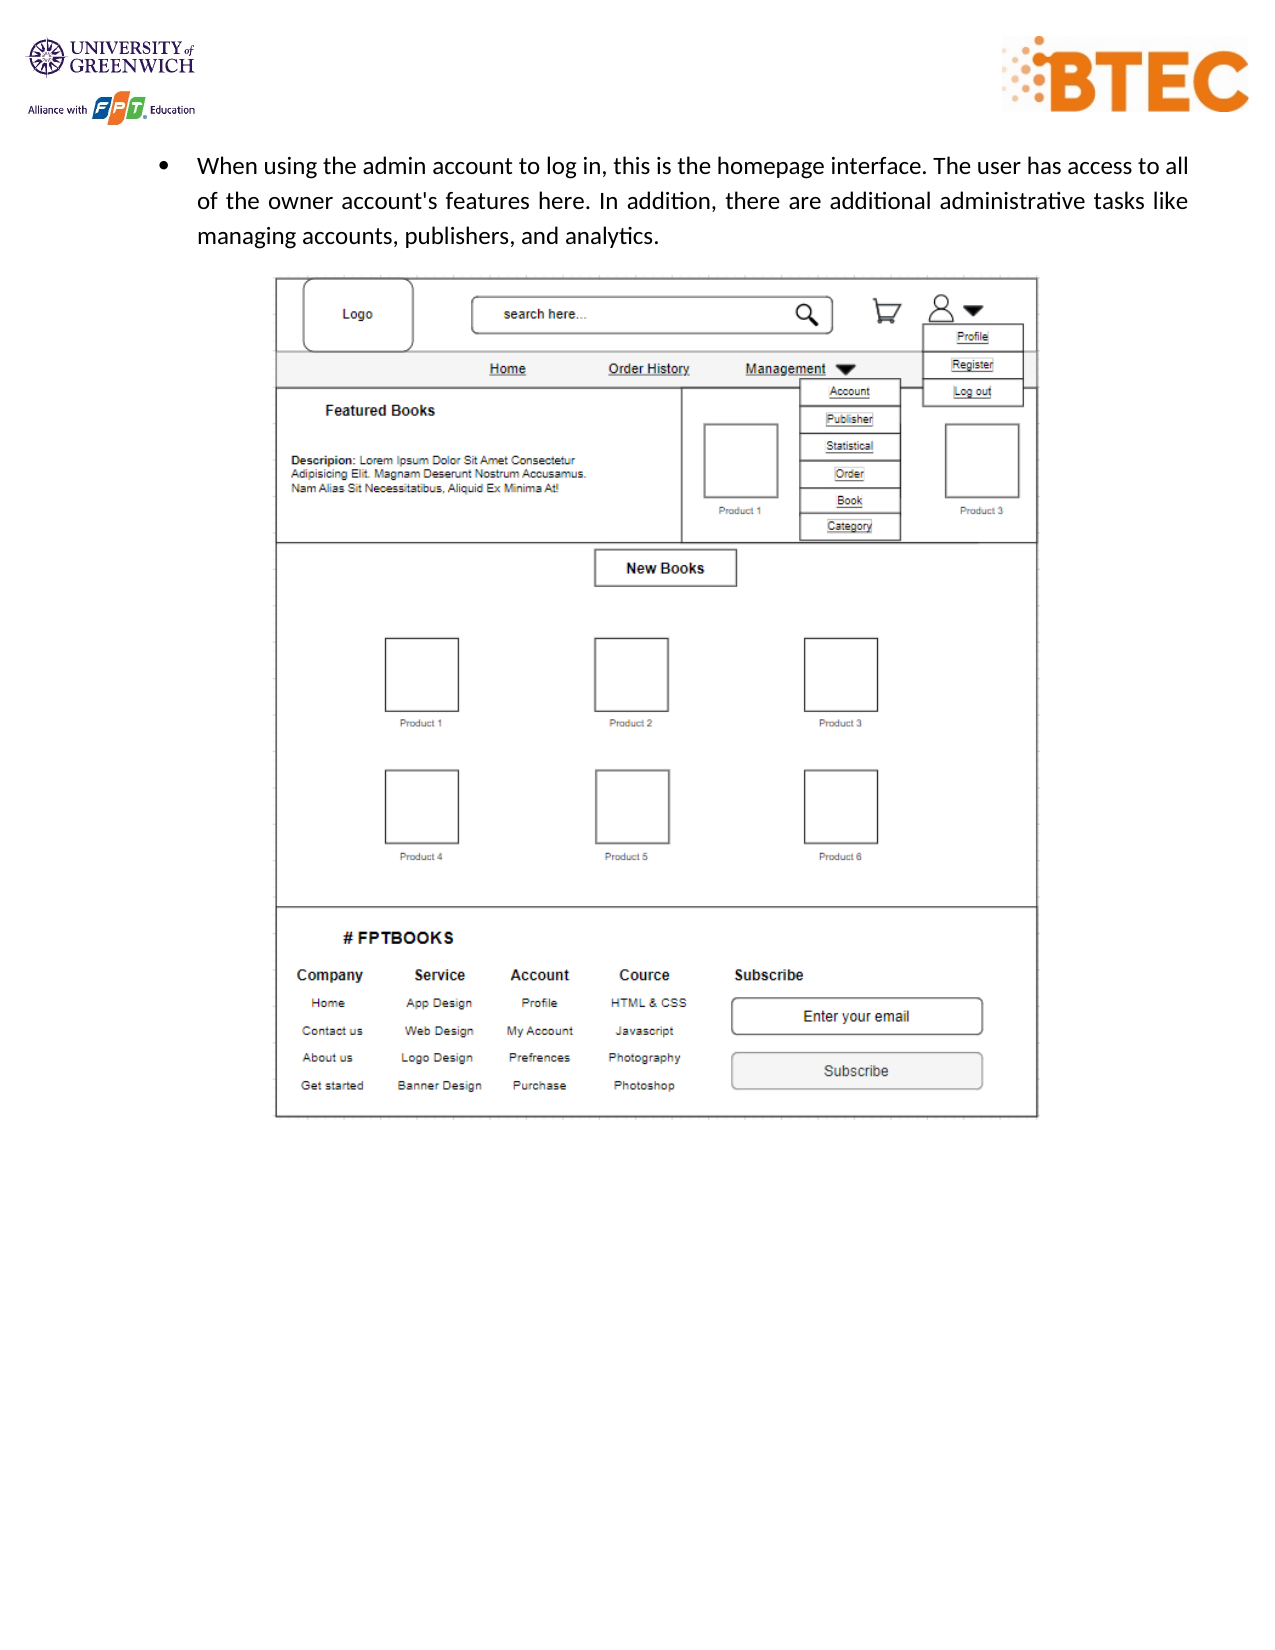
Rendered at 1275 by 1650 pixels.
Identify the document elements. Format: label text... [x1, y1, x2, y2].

picture [1001, 36, 1249, 112]
list When using the admin account to log in, this is the homepage interface. The user has access to all of the owner account's features here. In addition, there are additional administrative tasks like managing accounts, publishers, and analytics. [159, 150, 1191, 251]
picture [272, 275, 1040, 1120]
picture [14, 25, 207, 136]
